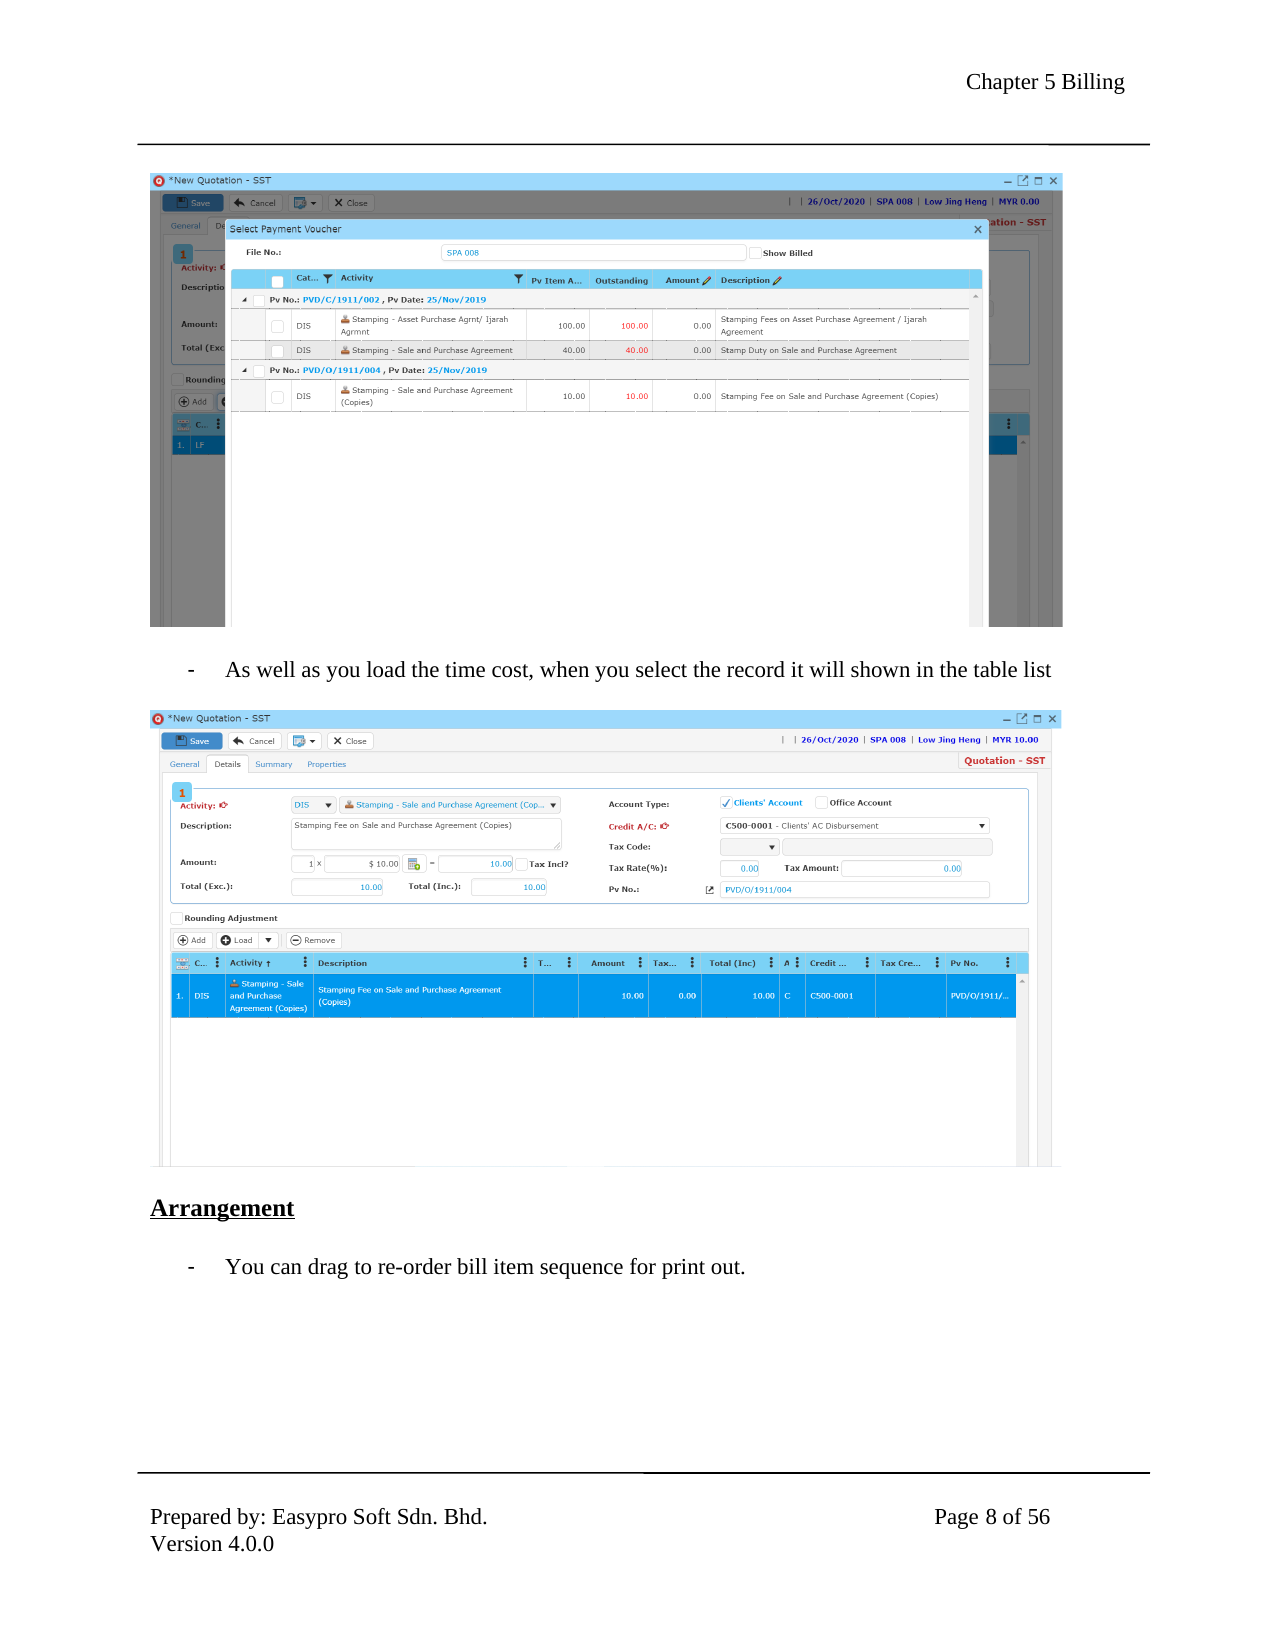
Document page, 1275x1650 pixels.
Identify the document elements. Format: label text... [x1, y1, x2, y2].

list As well as you load the time cost, when you select the record it will shown in the table list [187, 653, 1125, 684]
picture [150, 710, 1062, 1167]
text Arrangement [150, 1193, 1125, 1222]
picture [150, 173, 1063, 627]
list You can drag to re-order bill item sequence for print out. [187, 1250, 1125, 1282]
